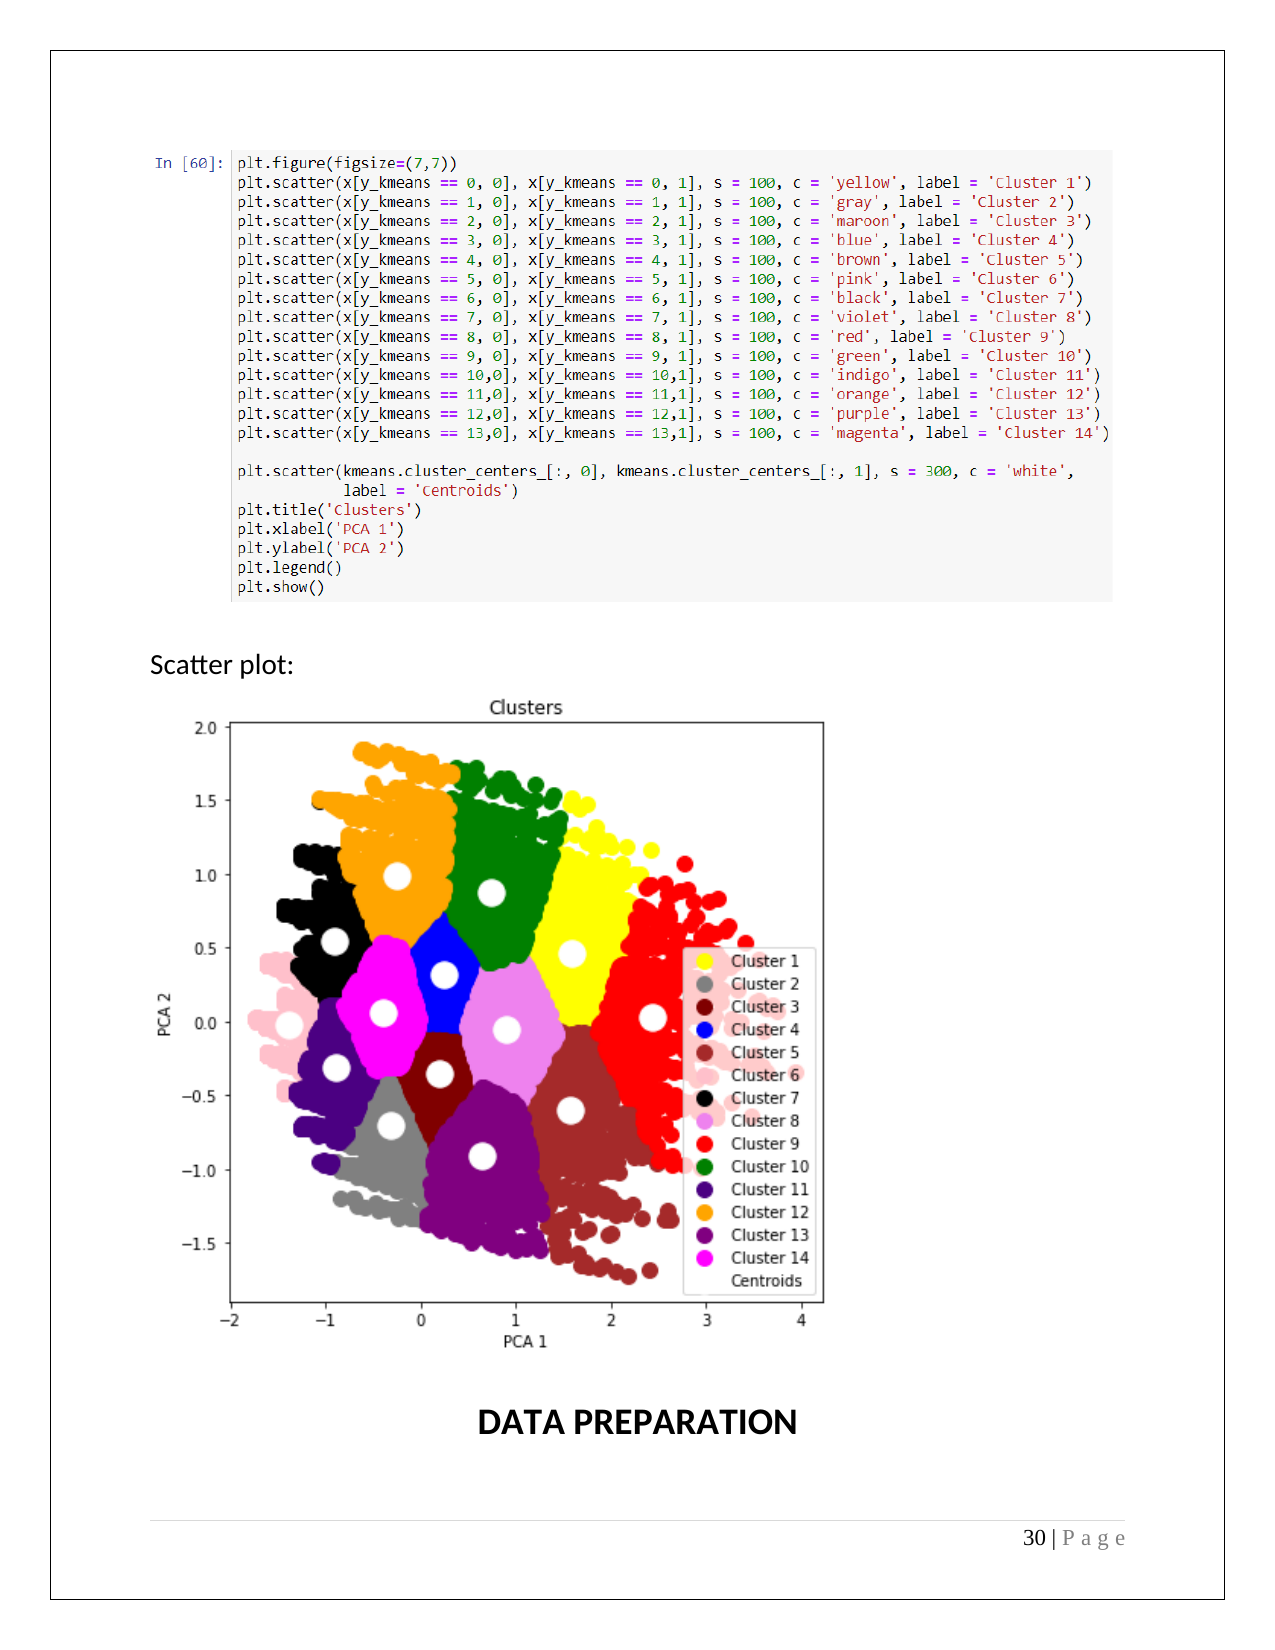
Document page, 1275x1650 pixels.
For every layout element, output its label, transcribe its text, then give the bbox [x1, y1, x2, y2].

text Scatter plot: [150, 646, 1125, 682]
picture [150, 150, 1113, 602]
text DATA PREPARATION [150, 1398, 1125, 1444]
picture [150, 686, 839, 1360]
